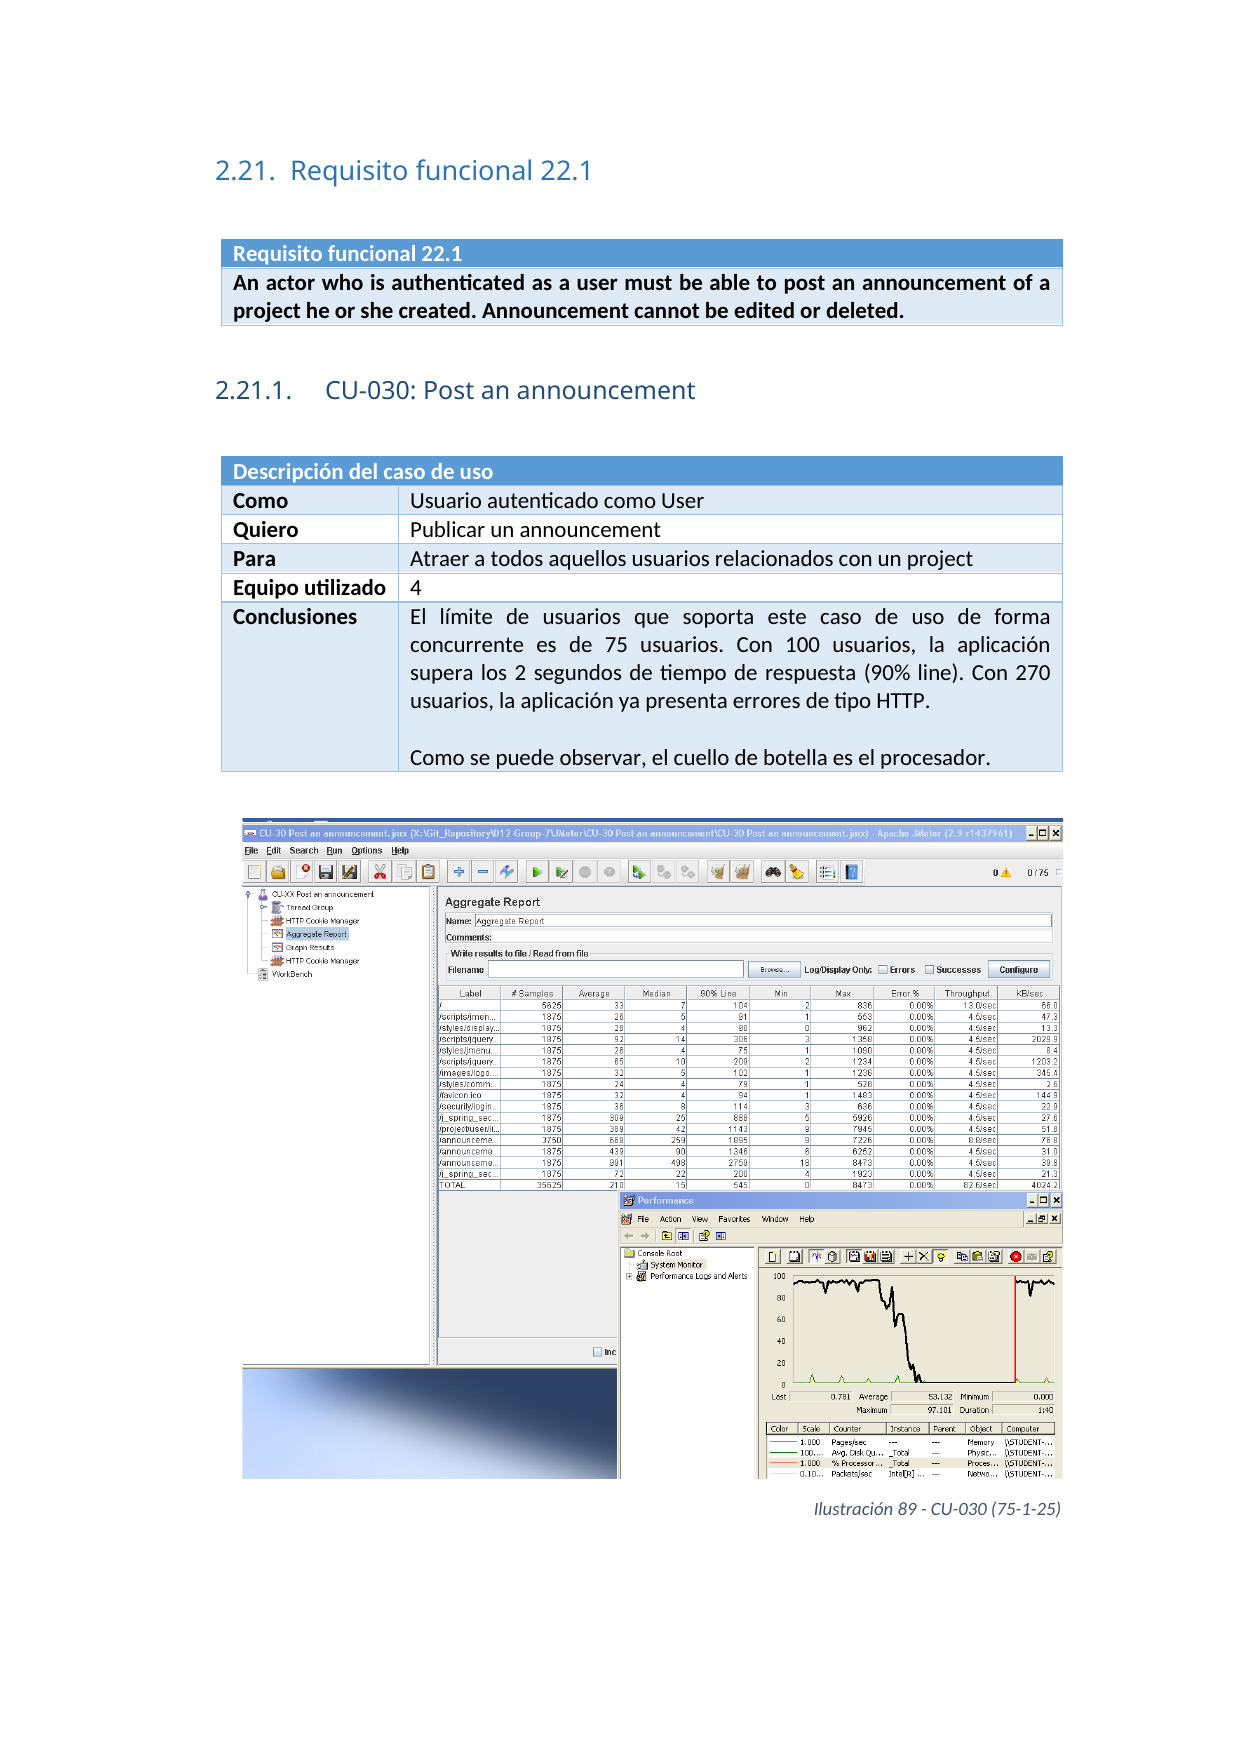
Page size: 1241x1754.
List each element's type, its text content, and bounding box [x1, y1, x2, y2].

table_cell Equipo utilizado [222, 574, 398, 601]
picture [242, 818, 1064, 1479]
table_cell El límite de usuarios que soporta este caso de uso de forma concurrente es de 75 usuarios. Con 100 usuarios, la aplicación supera los 2 segundos de tiempo de respuesta (90% line). Con 270 usuarios, la aplicación ya presenta errores de tipo HTTP. Como se puede observar, el cuello de botella es el procesador. [399, 603, 1062, 771]
table_cell Atraer a todos aquellos usuarios relacionados con un project [399, 544, 1062, 572]
table_header Descripción del caso de uso [222, 457, 1062, 485]
table_cell Quiero [222, 515, 398, 543]
text Ilustración 89 - CU-030 (75-1-25) [177, 1497, 1063, 1520]
table_cell An actor who is authenticated as a user must be able to post an announcement of a project he or she created. Announcement cannot be edited or deleted. [222, 269, 1062, 324]
table_header Requisito funcional 22.1 [222, 240, 1062, 267]
table_cell Usuario autenticado como User [399, 486, 1062, 514]
table_cell Como [222, 486, 398, 514]
subtitle Requisito funcional 22.1 [215, 152, 1063, 189]
table_cell Para [222, 544, 398, 572]
subtitle CU-030: Post an announcement [215, 372, 1063, 407]
table_cell 4 [399, 574, 1062, 601]
table_cell Publicar un announcement [399, 515, 1062, 543]
table_cell Conclusiones [222, 603, 398, 771]
